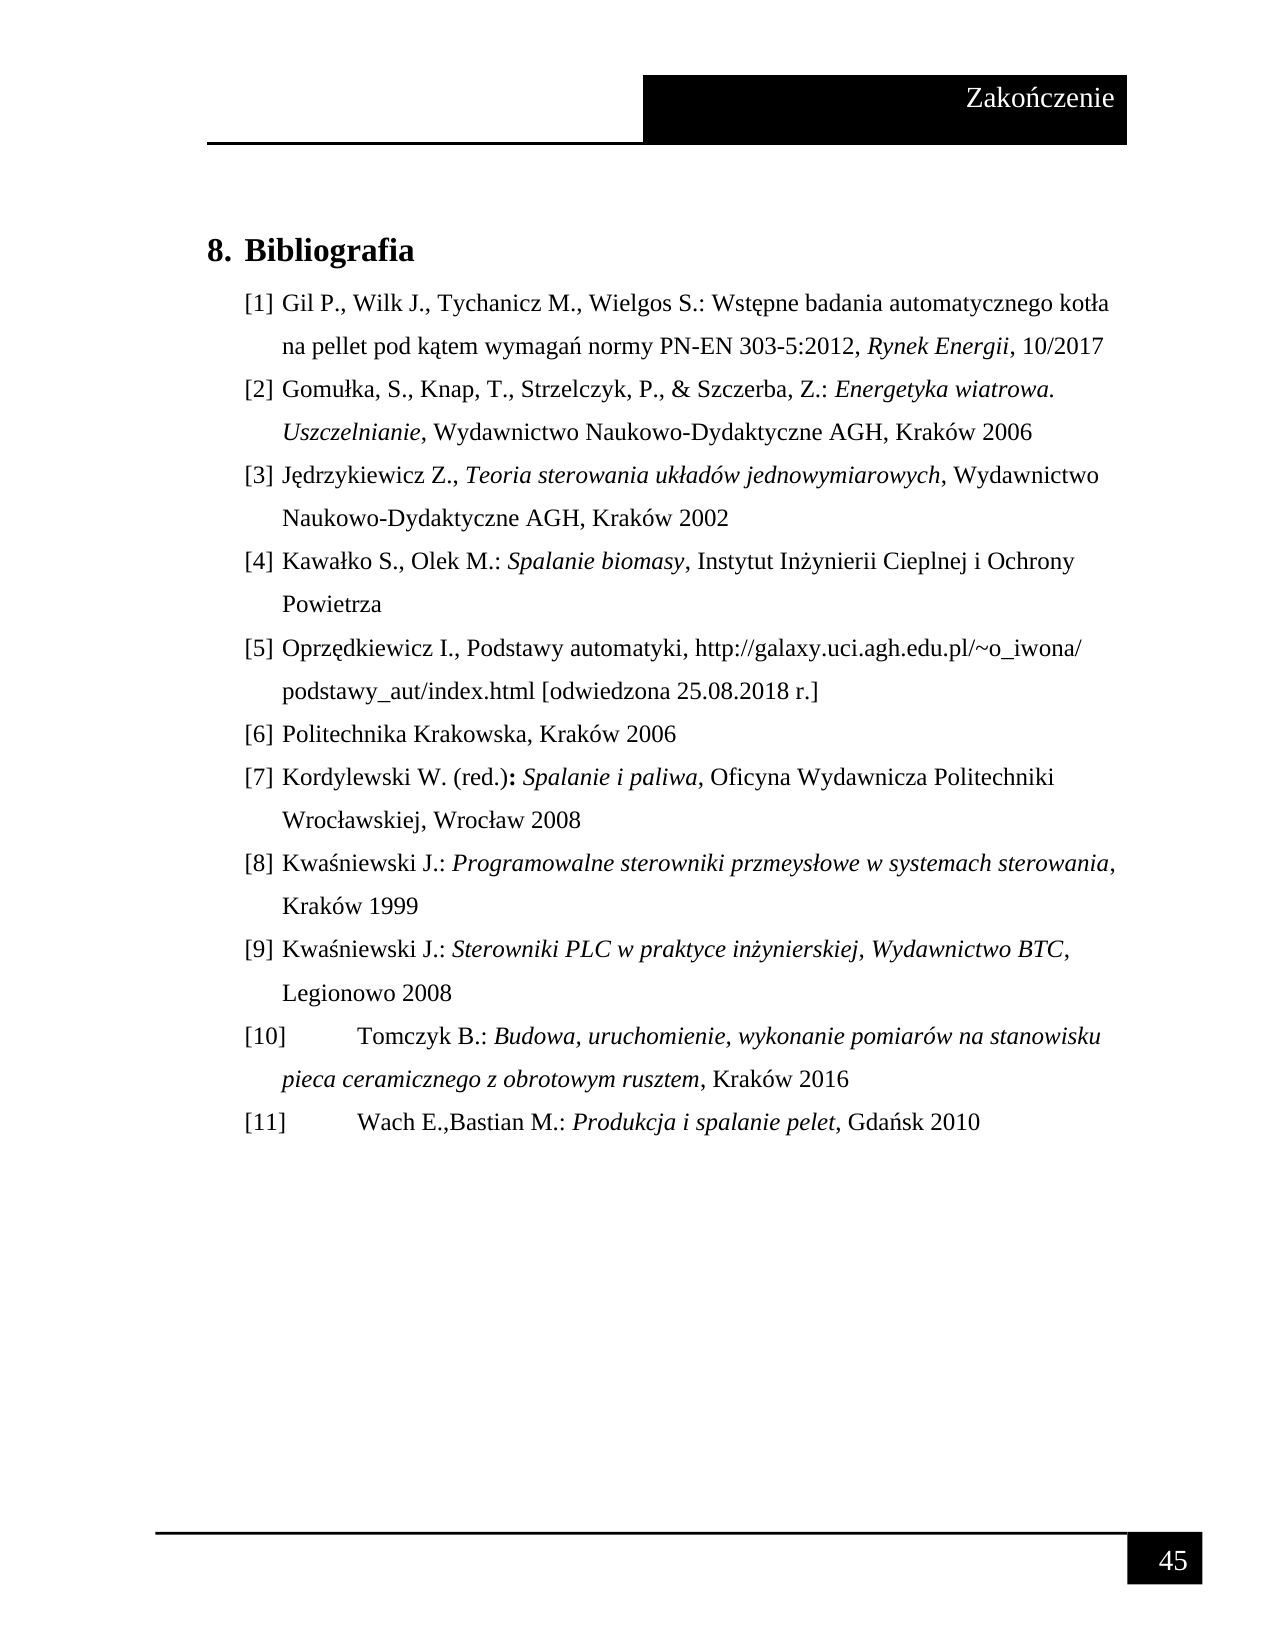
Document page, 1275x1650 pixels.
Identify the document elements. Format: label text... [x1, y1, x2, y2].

list Wach E.,Bastian M.: Produkcja i spalanie pelet, Gdańsk 2010 [244, 1107, 1127, 1136]
list Kordylewski W. (red.): Spalanie i paliwa, Oficyna Wydawnicza Politechniki Wrocławskiej, Wrocław 2008 [244, 762, 1127, 834]
list Kawałko S., Olek M.: Spalanie biomasy, Instytut Inżynierii Cieplnej i Ochrony Powietrza [244, 546, 1127, 618]
subtitle Bibliografia [207, 230, 1127, 268]
list Kwaśniewski J.: Sterowniki PLC w praktyce inżynierskiej, Wydawnictwo BTC, Legionowo 2008 [244, 934, 1127, 1006]
list Politechnika Krakowska, Kraków 2006 [244, 719, 1127, 748]
list Gil P., Wilk J., Tychanicz M., Wielgos S.: Wstępne badania automatycznego kotła na pellet pod kątem wymagań normy PN-EN 303-5:2012, Rynek Energii, 10/2017 [244, 288, 1127, 359]
list Kwaśniewski J.: Programowalne sterowniki przmeysłowe w systemach sterowania, Kraków 1999 [244, 848, 1127, 920]
list Oprzędkiewicz I., Podstawy automatyki, http://galaxy.uci.agh.edu.pl/~o_iwona/ podstawy_aut/index.html [odwiedzona 25.08.2018 r.] [244, 633, 1127, 704]
list Jędrzykiewicz Z., Teoria sterowania układów jednowymiarowych, Wydawnictwo Naukowo-Dydaktyczne AGH, Kraków 2002 [244, 460, 1127, 532]
list Tomczyk B.: Budowa, uruchomienie, wykonanie pomiarów na stanowisku pieca ceramicznego z obrotowym rusztem, Kraków 2016 [244, 1021, 1127, 1093]
list Gomułka, S., Knap, T., Strzelczyk, P., & Szczerba, Z.: Energetyka wiatrowa. Uszczelnianie, Wydawnictwo Naukowo-Dydaktyczne AGH, Kraków 2006 [244, 374, 1127, 446]
